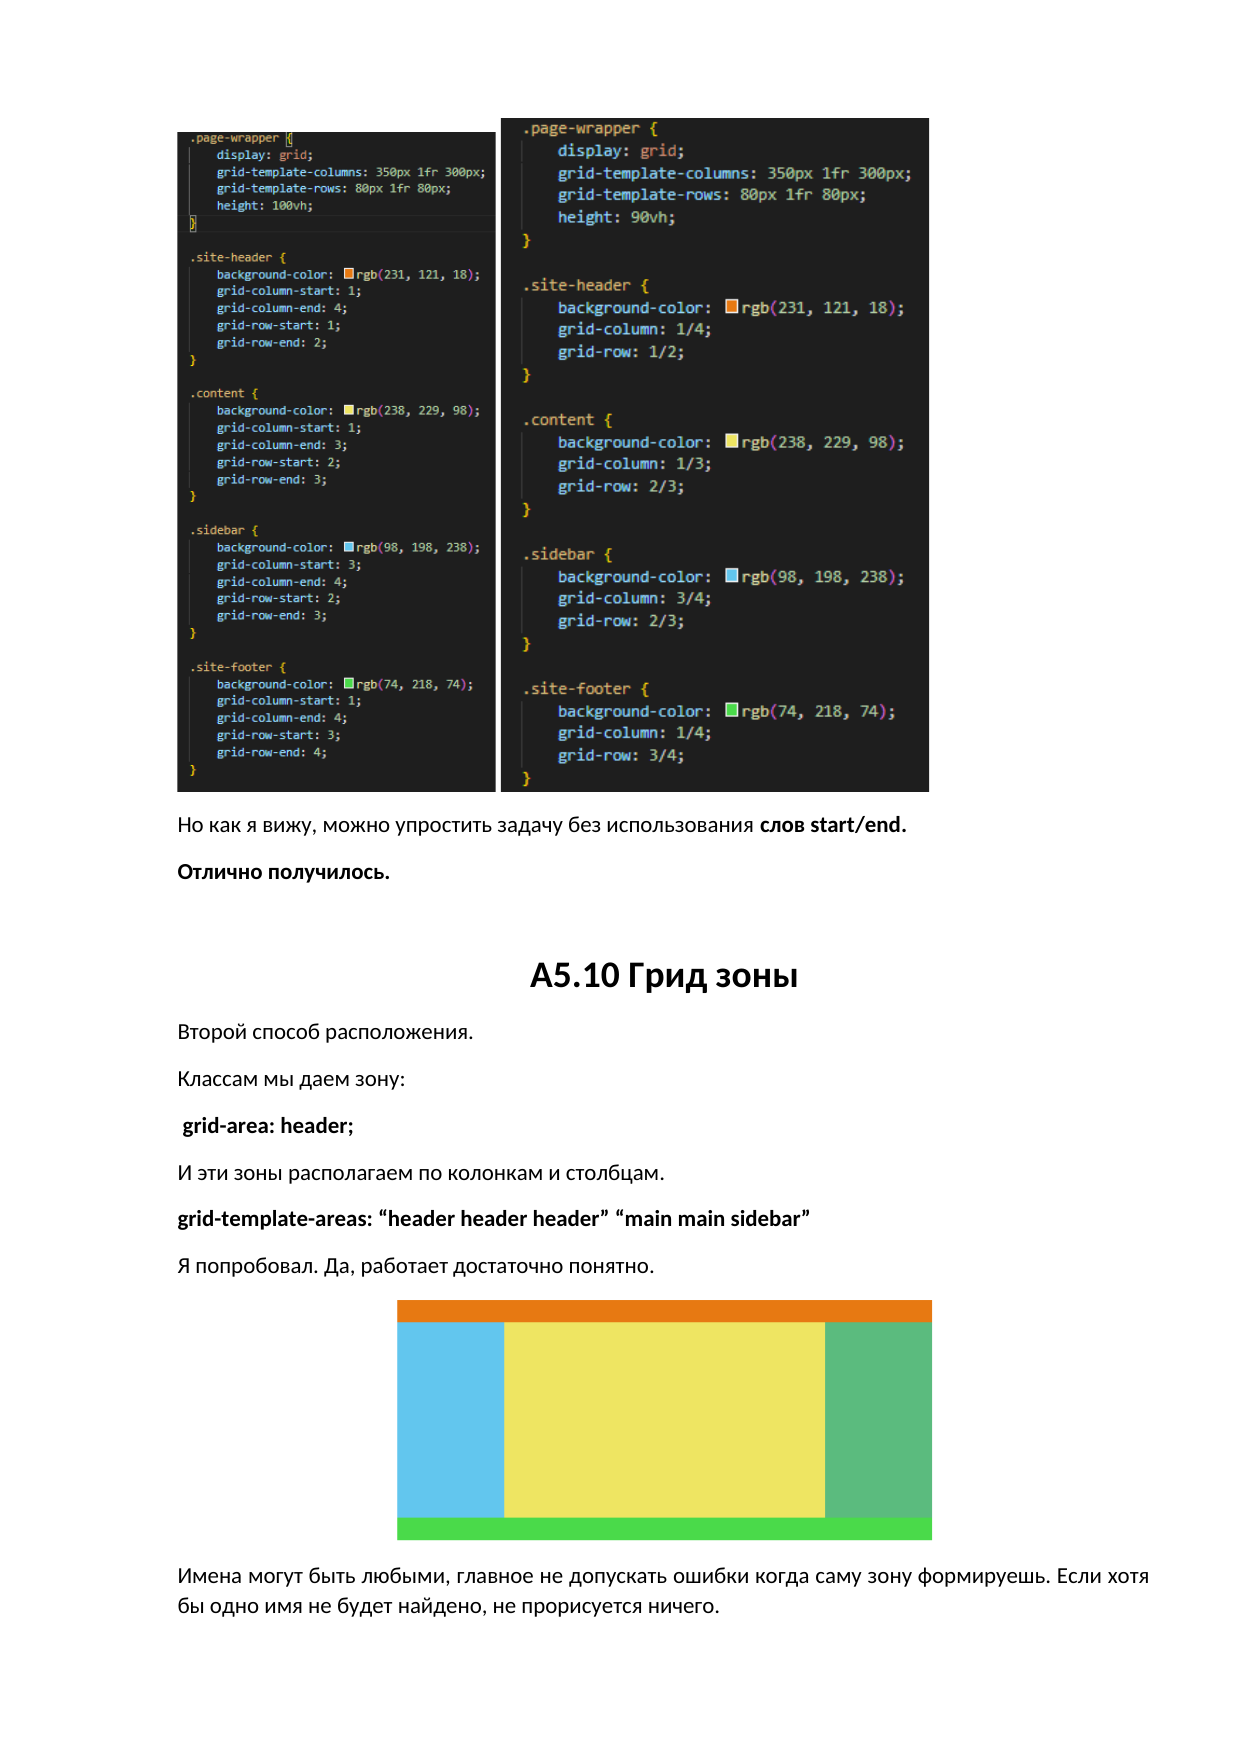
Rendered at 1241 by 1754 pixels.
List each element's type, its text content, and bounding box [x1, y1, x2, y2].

picture [177, 132, 496, 792]
picture [500, 118, 930, 792]
text Второй способ расположения. [177, 1017, 1152, 1045]
text Классам мы даем зону: [177, 1064, 1152, 1092]
text Имена могут быть любыми, главное не допускать ошибки когда саму зону формируешь. Если хотя бы одно имя не будет найдено, не прорисуется ничего. [177, 1561, 1152, 1619]
text grid-template-areas: “header header header” “main main sidebar” [177, 1204, 1152, 1232]
text И эти зоны располагаем по колонкам и столбцам. [177, 1158, 1152, 1186]
picture [395, 1298, 934, 1543]
text Отлично получилось. [177, 857, 1152, 885]
text Но как я вижу, можно упростить задачу без использования слов start/end. [177, 810, 1152, 838]
text A5.10 Грид зоны [177, 951, 1152, 997]
text grid-area: header; [177, 1111, 1152, 1139]
text Я попробовал. Да, работает достаточно понятно. [177, 1251, 1152, 1279]
